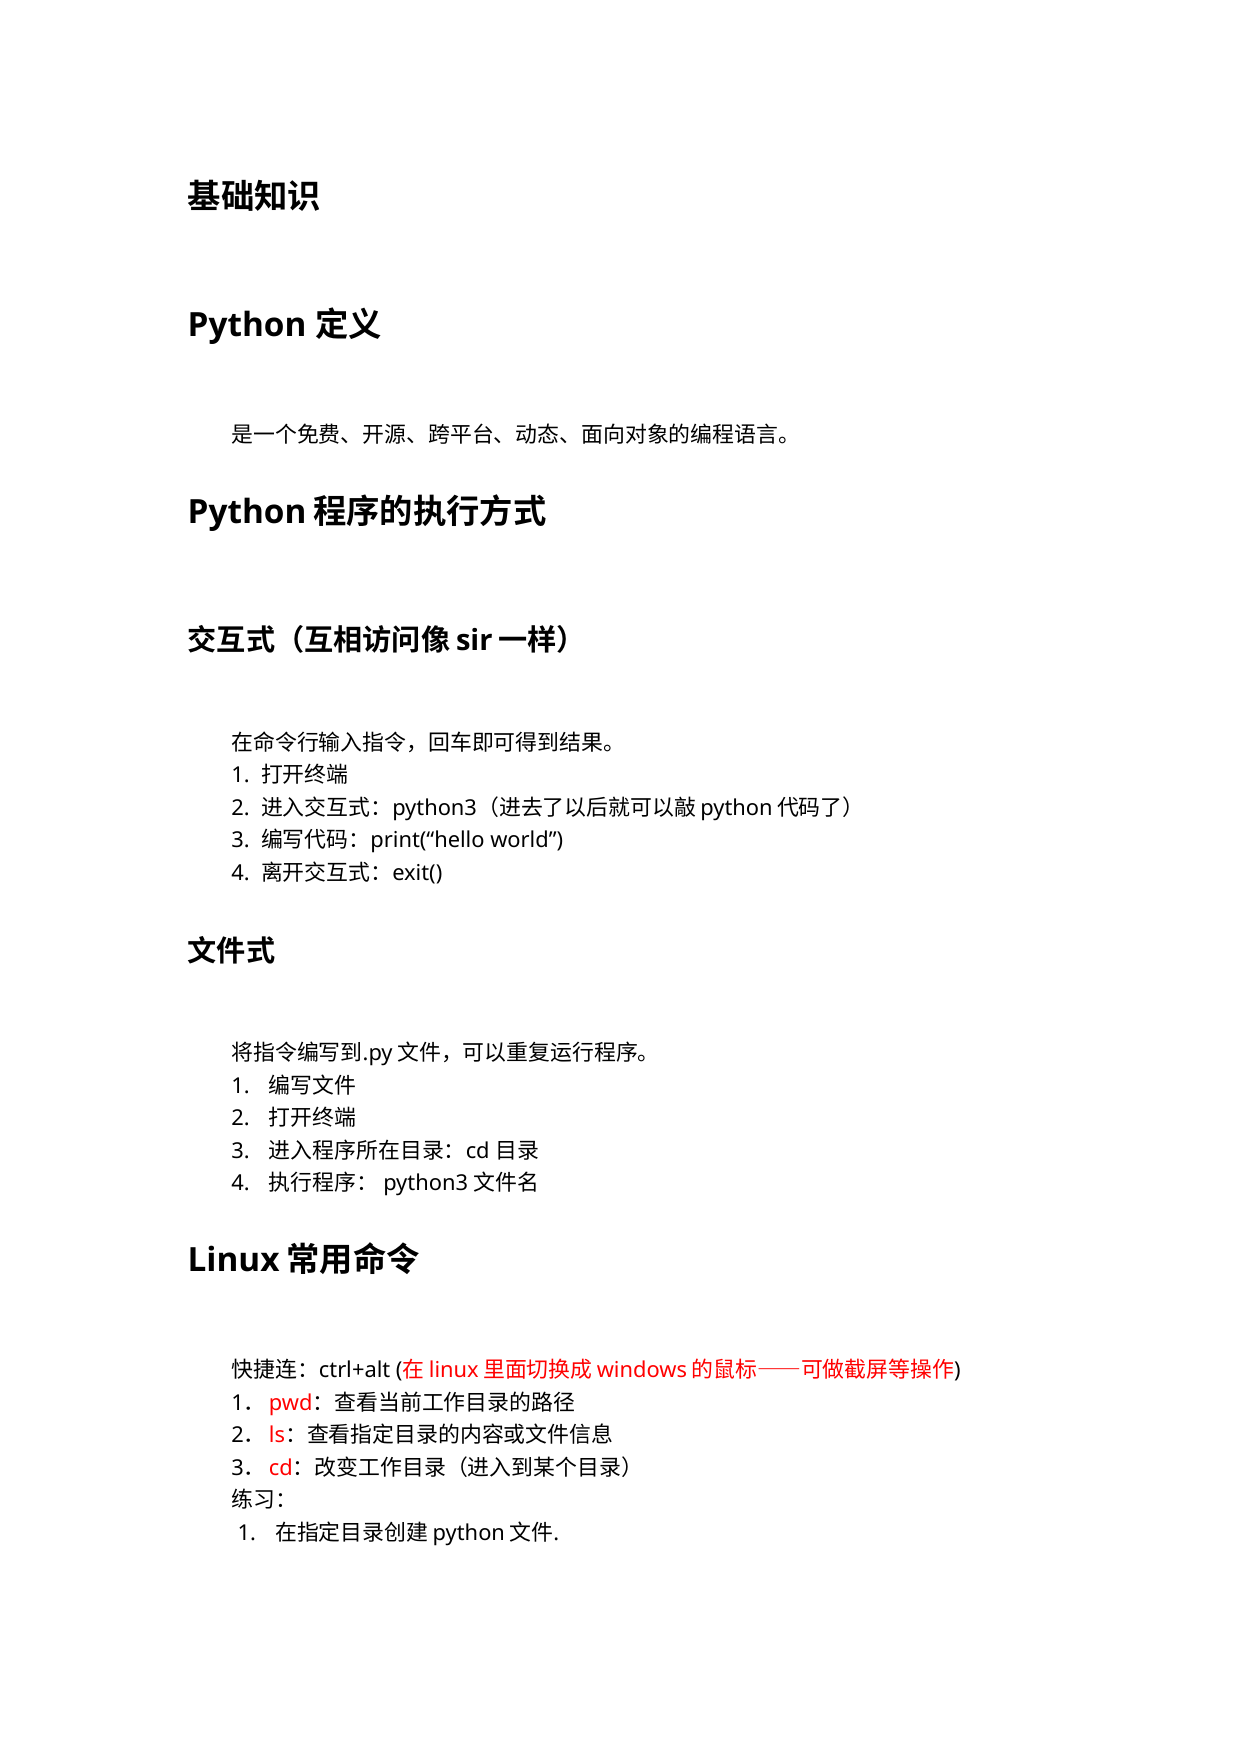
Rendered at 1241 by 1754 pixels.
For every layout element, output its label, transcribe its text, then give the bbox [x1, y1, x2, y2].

subtitle Python 定义 [187, 289, 1053, 354]
list ls：查看指定目录的内容或文件信息 [231, 1417, 1053, 1449]
list 打开终端 [231, 1100, 1053, 1132]
subtitle 基础知识 [187, 162, 1053, 227]
text 练习： [231, 1482, 1053, 1514]
text 将指令编写到.py文件，可以重复运行程序。 [187, 1035, 1053, 1067]
list 编写代码：print(“hello world”) [231, 822, 1053, 854]
subtitle 交互式（互相访问像sir一样） [187, 606, 1053, 671]
subtitle Python程序的执行方式 [187, 476, 1053, 541]
list cd：改变工作目录（进入到某个目录） [231, 1449, 1053, 1482]
list 编写文件 [231, 1067, 1053, 1100]
subtitle Linux常用命令 [187, 1224, 1053, 1289]
text 快捷连：ctrl+alt (在linux里面切换成windows的鼠标——可做截屏等操作) [187, 1352, 1053, 1384]
text 在命令行输入指令，回车即可得到结果。 [231, 724, 1053, 757]
list 执行程序： python3 文件名 [231, 1165, 1053, 1197]
list 打开终端 [231, 757, 1053, 789]
text 是一个免费、开源、跨平台、动态、面向对象的编程语言。 [187, 417, 1053, 449]
list 进入交互式：python3（进去了以后就可以敲python代码了） [231, 789, 1053, 822]
list 在指定目录创建python文件. [237, 1514, 1053, 1547]
subtitle 文件式 [187, 916, 1053, 981]
list 进入程序所在目录：cd 目录 [231, 1132, 1053, 1165]
list pwd：查看当前工作目录的路径 [231, 1384, 1053, 1417]
list 离开交互式：exit() [231, 854, 1053, 887]
